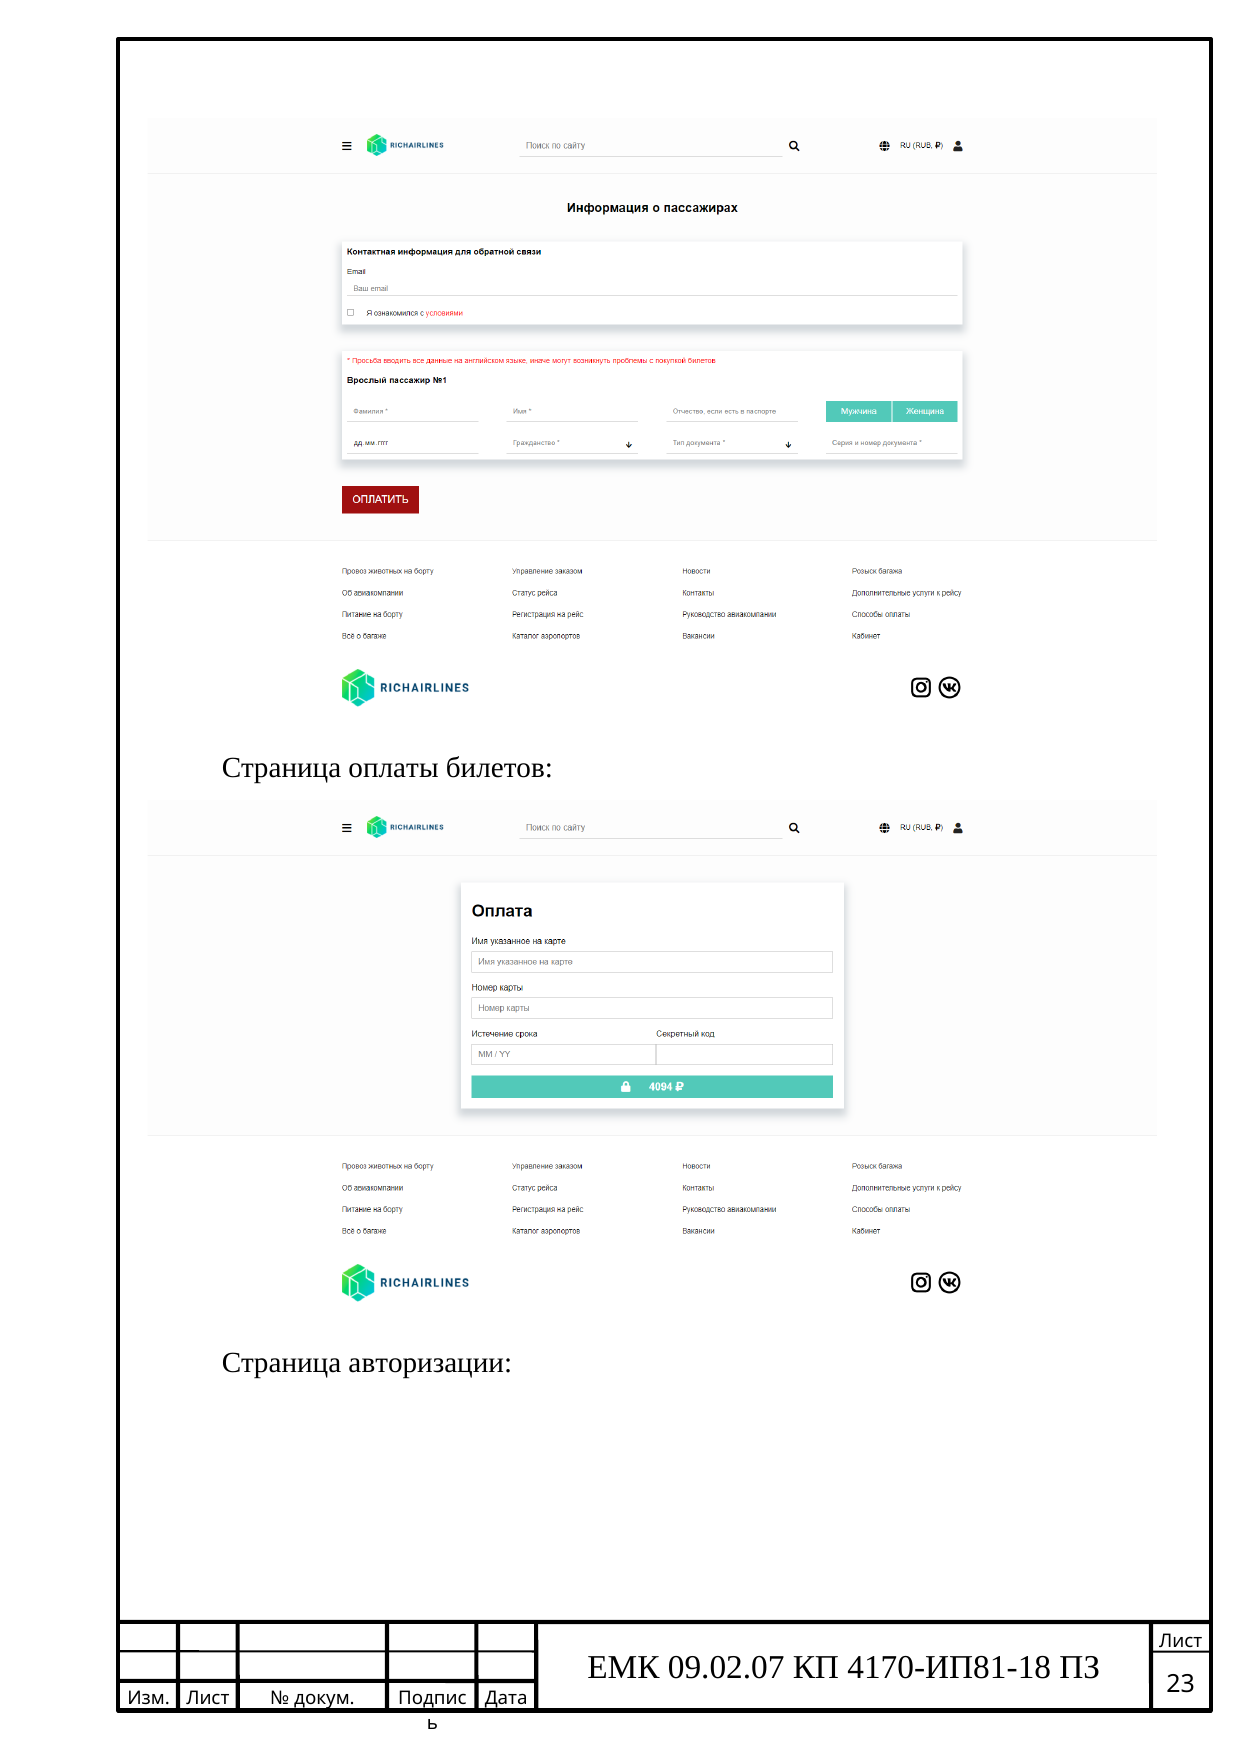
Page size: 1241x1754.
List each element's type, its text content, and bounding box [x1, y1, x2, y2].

text Страница авторизации: [148, 1345, 1181, 1379]
picture [147, 118, 1157, 734]
picture [147, 800, 1157, 1329]
text Страница оплаты билетов: [148, 750, 1181, 783]
